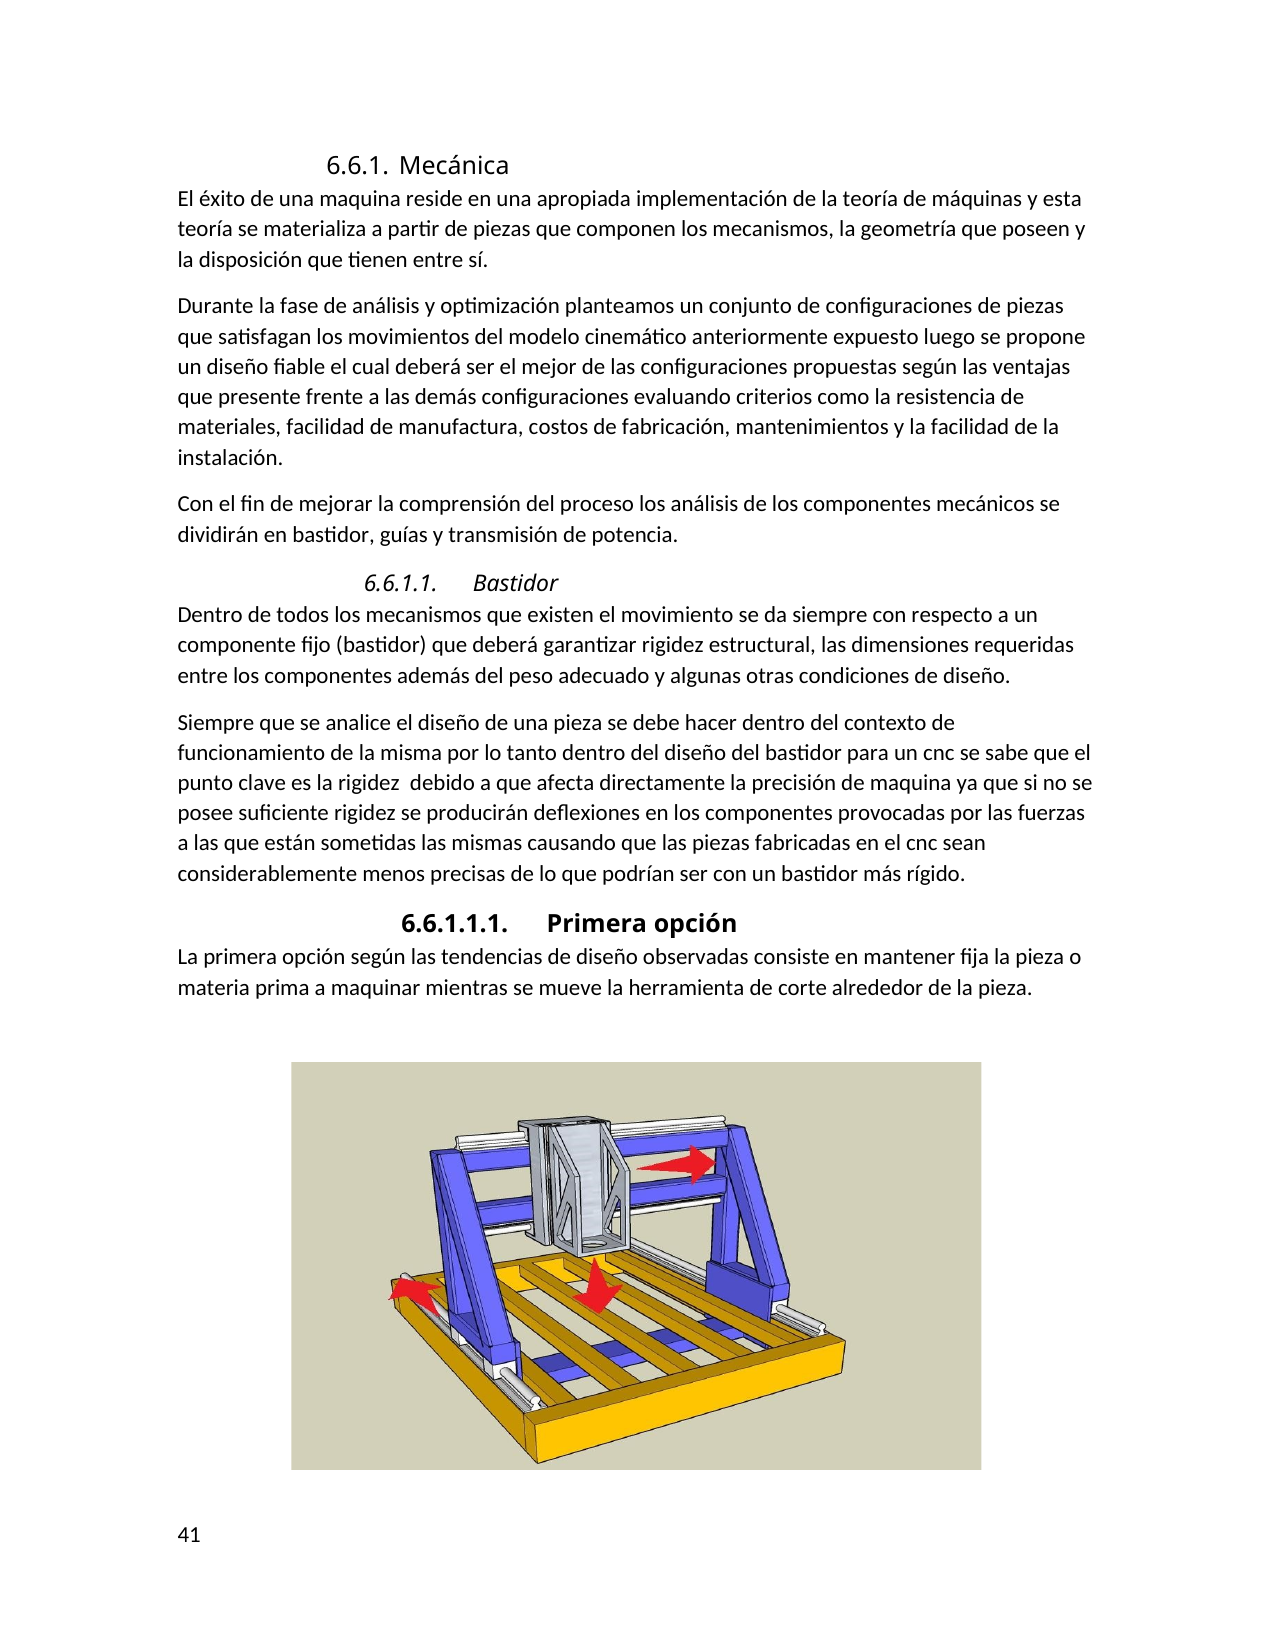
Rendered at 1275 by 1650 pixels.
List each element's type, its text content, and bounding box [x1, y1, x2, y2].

subtitle Mecánica [326, 148, 1098, 182]
subtitle Primera opción [401, 906, 1098, 940]
text El éxito de una maquina reside en una apropiada implementación de la teoría de máquinas y esta teoría se materializa a partir de piezas que componen los mecanismos, la geometría que poseen y la disposición que tienen entre sí. [177, 184, 1098, 273]
subtitle Bastidor [363, 567, 1098, 598]
picture [290, 1062, 982, 1469]
text La primera opción según las tendencias de diseño observadas consiste en mantener fija la pieza o materia prima a maquinar mientras se mueve la herramienta de corte alrededor de la pieza. [177, 942, 1098, 1001]
text Con el fin de mejorar la comprensión del proceso los análisis de los componentes mecánicos se dividirán en bastidor, guías y transmisión de potencia. [177, 489, 1098, 548]
text Siempre que se analice el diseño de una pieza se debe hacer dentro del contexto de funcionamiento de la misma por lo tanto dentro del diseño del bastidor para un cnc se sabe que el punto clave es la rigidez debido a que afecta directamente la precisión de maquina ya que si no se posee suficiente rigidez se producirán deflexiones en los componentes provocadas por las fuerzas a las que están sometidas las mismas causando que las piezas fabricadas en el cnc sean considerablemente menos precisas de lo que podrían ser con un bastidor más rígido. [177, 708, 1098, 887]
text Durante la fase de análisis y optimización planteamos un conjunto de configuraciones de piezas que satisfagan los movimientos del modelo cinemático anteriormente expuesto luego se propone un diseño fiable el cual deberá ser el mejor de las configuraciones propuestas según las ventajas que presente frente a las demás configuraciones evaluando criterios como la resistencia de materiales, facilidad de manufactura, costos de fabricación, mantenimientos y la facilidad de la instalación. [177, 292, 1098, 471]
text Dentro de todos los mecanismos que existen el movimiento se da siempre con respecto a un componente fijo (bastidor) que deberá garantizar rigidez estructural, las dimensiones requeridas entre los componentes además del peso adecuado y algunas otras condiciones de diseño. [177, 600, 1098, 689]
